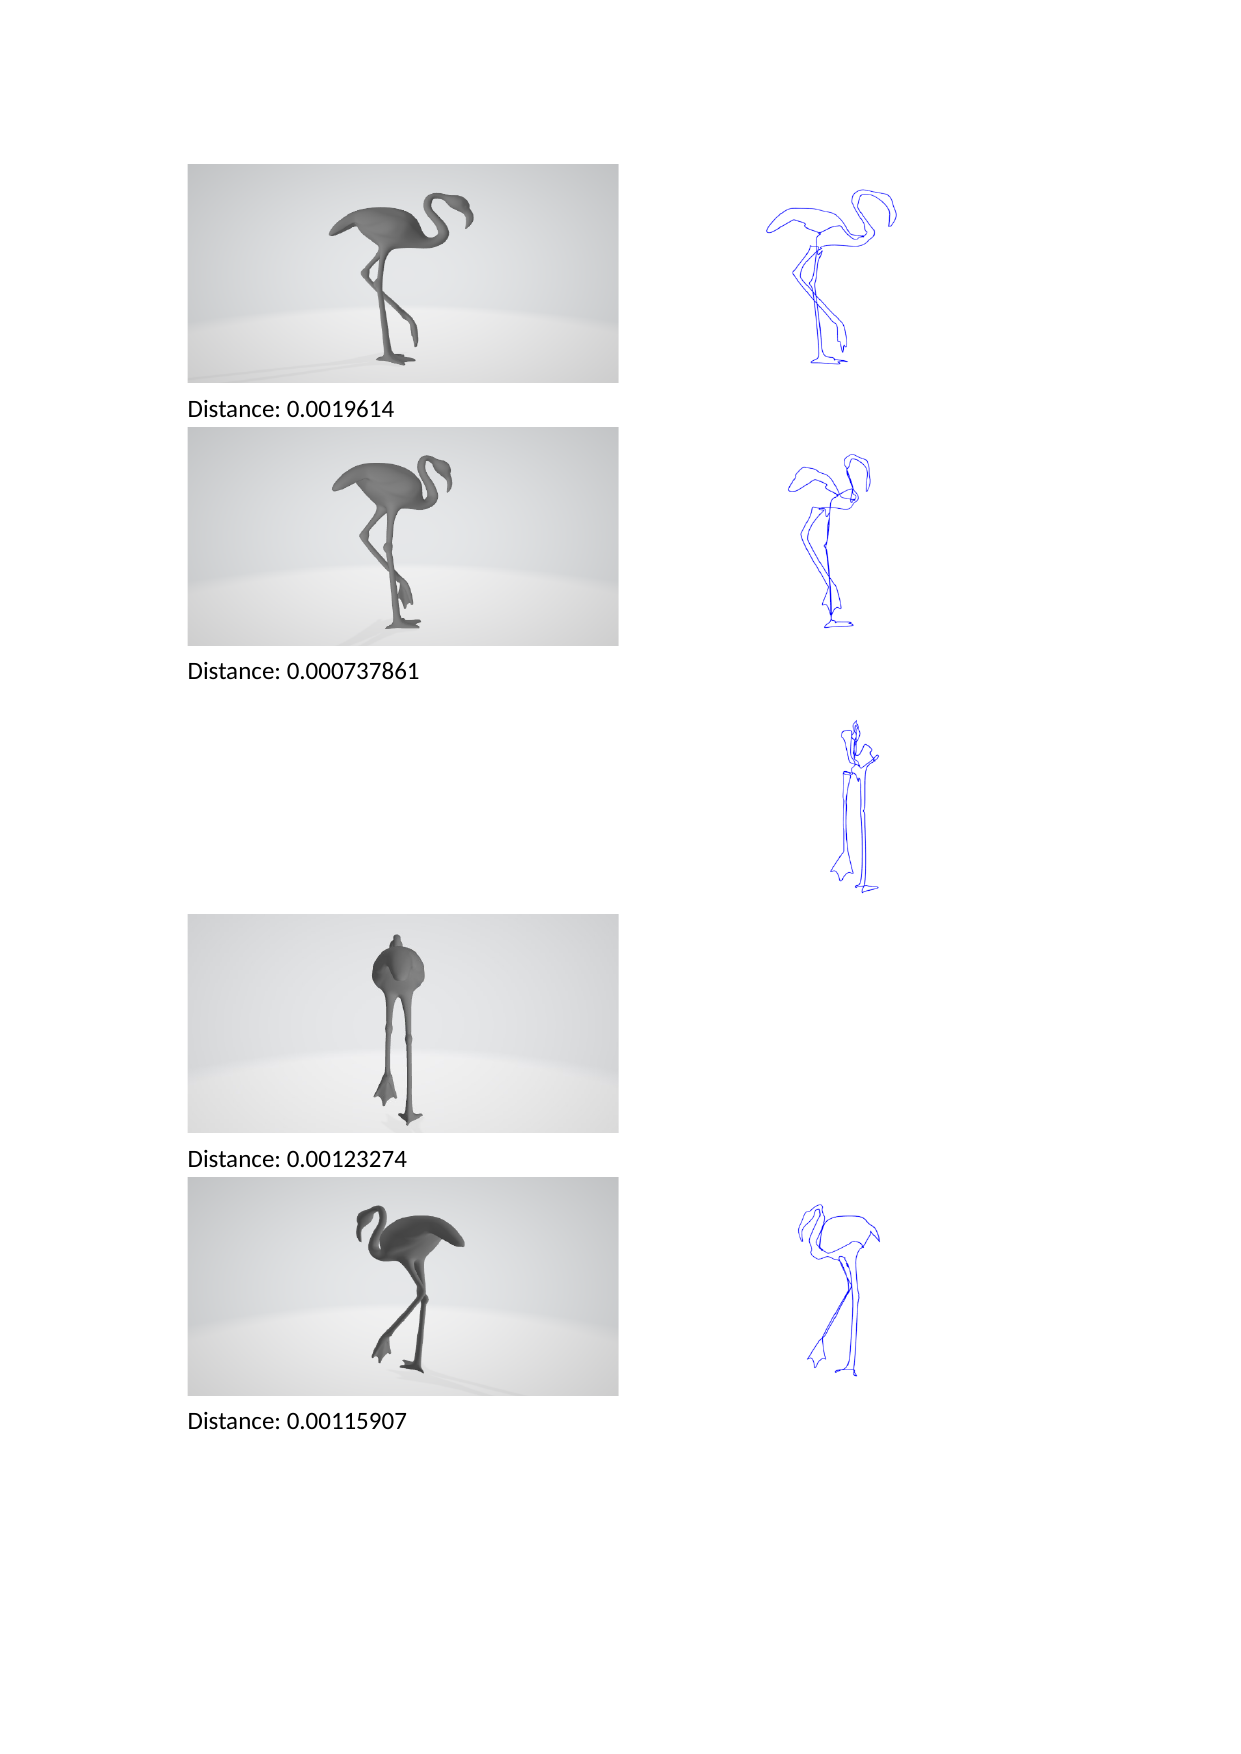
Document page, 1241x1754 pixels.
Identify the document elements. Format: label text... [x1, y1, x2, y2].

text Distance: 0.00123274 [187, 1139, 1053, 1177]
picture [187, 914, 619, 1133]
picture [187, 427, 1050, 646]
picture [638, 691, 1070, 911]
text Distance: 0.0019614 [187, 389, 1053, 427]
text Distance: 0.000737861 [187, 652, 1053, 689]
picture [187, 164, 1050, 383]
text Distance: 0.00115907 [187, 1402, 1053, 1439]
picture [187, 1177, 1050, 1396]
